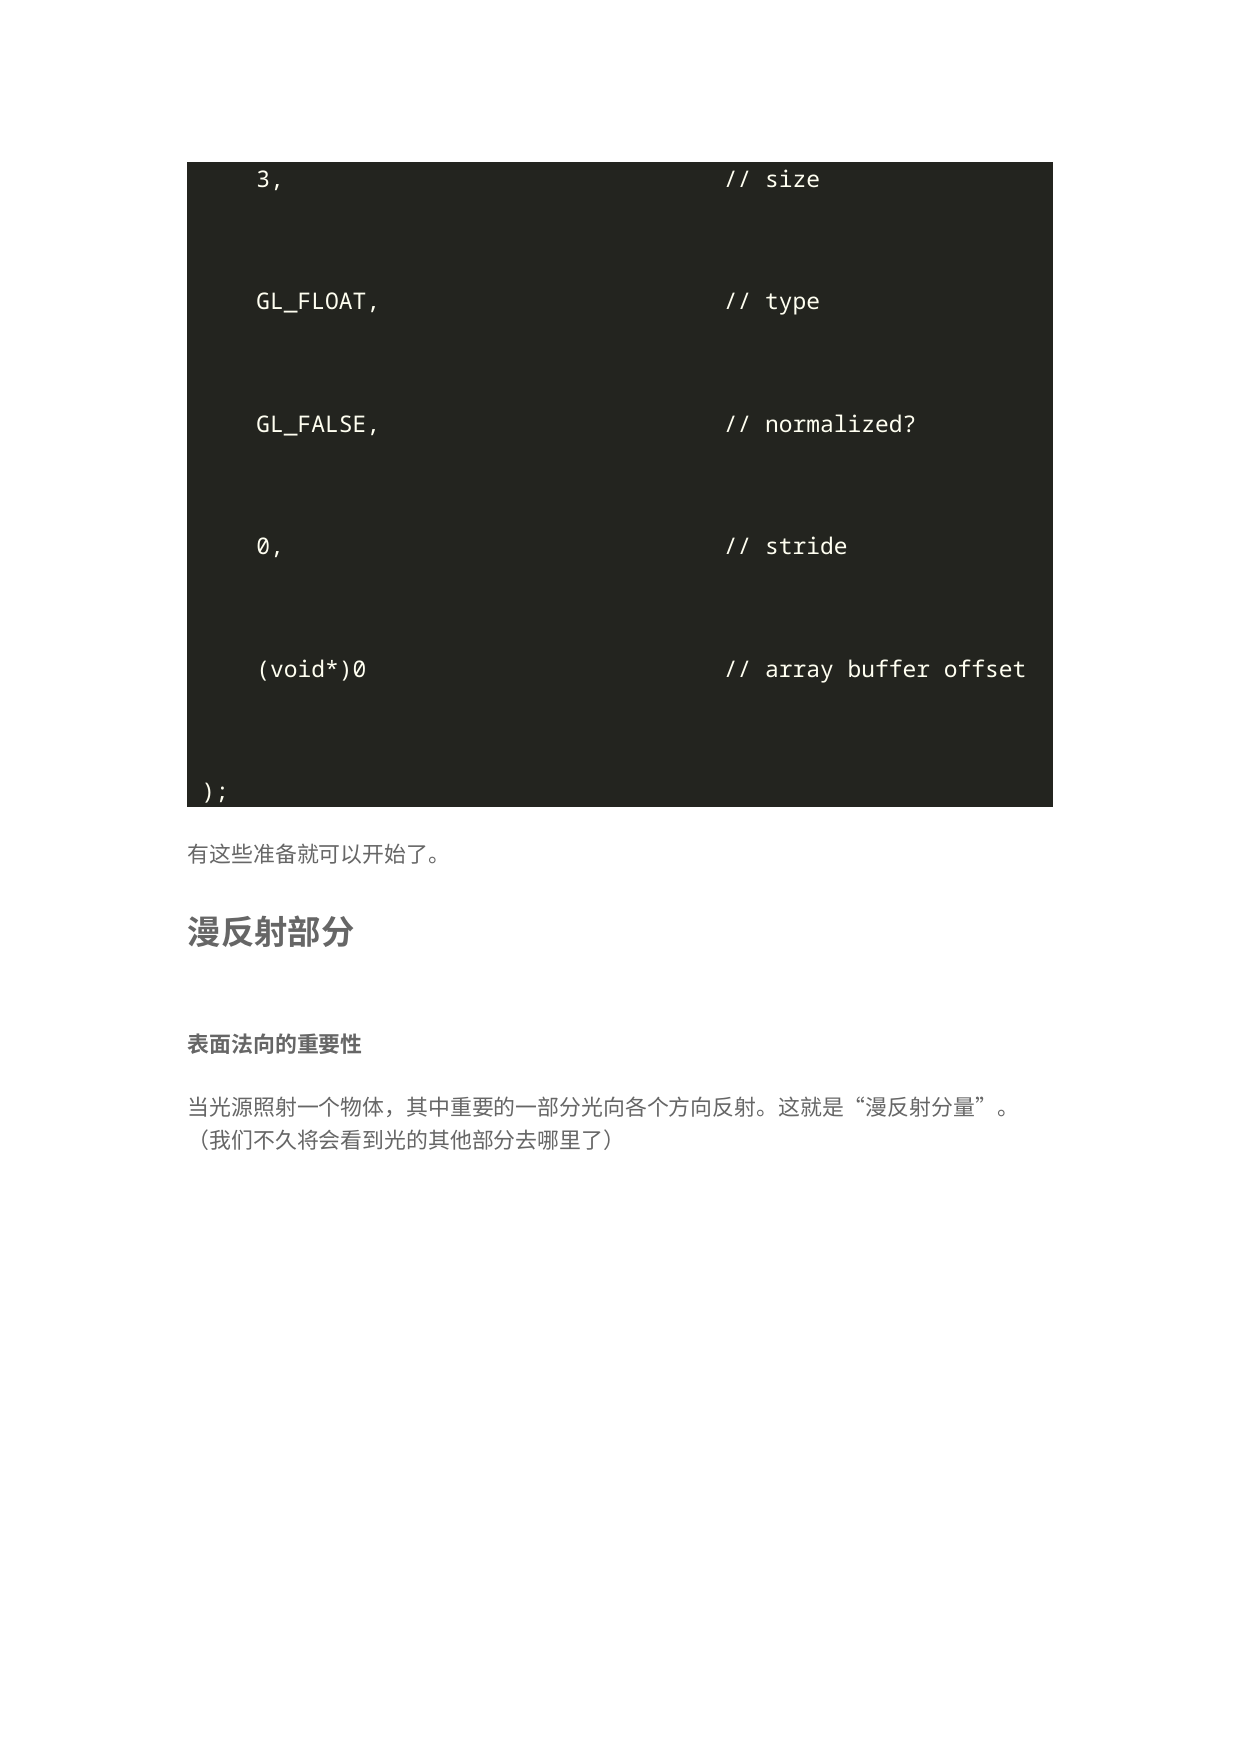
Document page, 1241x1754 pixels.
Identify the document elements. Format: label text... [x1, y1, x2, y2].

text GL_FALSE, // normalized? [187, 407, 1053, 504]
text (void*)0 // array buffer offset [187, 652, 1053, 749]
text ); [187, 774, 1053, 807]
text 3, // size [187, 162, 1053, 259]
subtitle 漫反射部分 [187, 898, 1053, 963]
text 0, // stride [187, 529, 1053, 627]
text 有这些准备就可以开始了。 [187, 836, 1053, 869]
subtitle 表面法向的重要性 [187, 1027, 1053, 1059]
text 当光源照射一个物体，其中重要的一部分光向各个方向反射。这就是“漫反射分量”。（我们不久将会看到光的其他部分去哪里了） [187, 1090, 1053, 1155]
text GL_FLOAT, // type [187, 284, 1053, 382]
